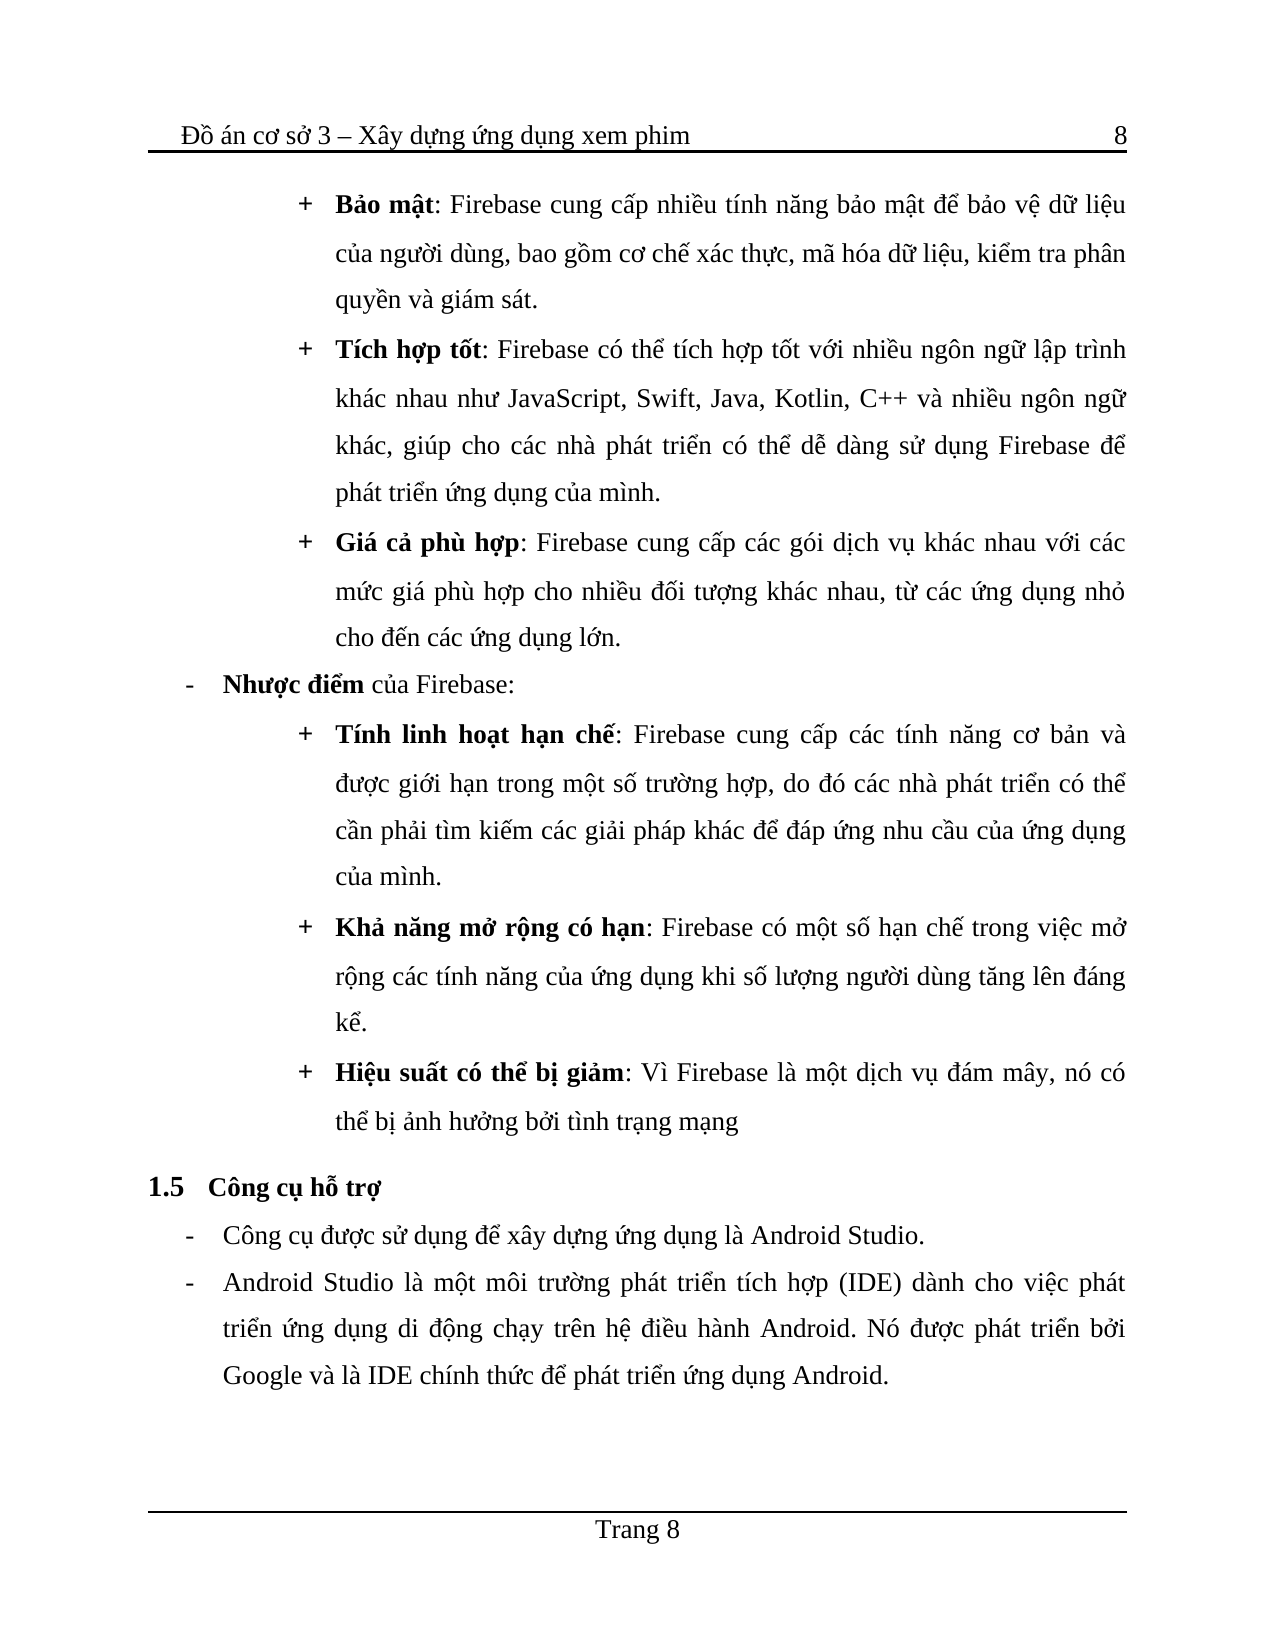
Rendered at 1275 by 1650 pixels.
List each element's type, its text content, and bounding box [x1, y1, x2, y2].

list Android Studio là một môi trường phát triển tích hợp (IDE) dành cho việc phát triển ứng dụng di động chạy trên hệ điều hành Android. Nó được phát triển bởi Google và là IDE chính thức để phát triển ứng dụng Android. [185, 1266, 1127, 1390]
list Nhược điểm của Firebase: [185, 668, 1127, 699]
list Bảo mật: Firebase cung cấp nhiều tính năng bảo mật để bảo vệ dữ liệu của người dùng, bao gồm cơ chế xác thực, mã hóa dữ liệu, kiểm tra phân quyền và giám sát. [298, 184, 1127, 314]
list Tích hợp tốt: Firebase có thể tích hợp tốt với nhiều ngôn ngữ lập trình khác nhau như JavaScript, Swift, Java, Kotlin, C++ và nhiều ngôn ngữ khác, giúp cho các nhà phát triển có thể dễ dàng sử dụng Firebase để phát triển ứng dụng của mình. [298, 330, 1127, 507]
list Hiệu suất có thể bị giảm: Vì Firebase là một dịch vụ đám mây, nó có thể bị ảnh hưởng bởi tình trạng mạng [298, 1053, 1127, 1136]
list Công cụ được sử dụng để xây dựng ứng dụng là Android Studio. [185, 1219, 1127, 1250]
list Tính linh hoạt hạn chế: Firebase cung cấp các tính năng cơ bản và được giới hạn trong một số trường hợp, do đó các nhà phát triển có thể cần phải tìm kiếm các giải pháp khác để đáp ứng nhu cầu của ứng dụng của mình. [298, 715, 1127, 892]
list Giá cả phù hợp: Firebase cung cấp các gói dịch vụ khác nhau với các mức giá phù hợp cho nhiều đối tượng khác nhau, từ các ứng dụng nhỏ cho đến các ứng dụng lớn. [298, 522, 1127, 653]
list Khả năng mở rộng có hạn: Firebase có một số hạn chế trong việc mở rộng các tính năng của ứng dụng khi số lượng người dùng tăng lên đáng kể. [298, 907, 1127, 1037]
subtitle Công cụ hỗ trợ [148, 1169, 1127, 1202]
